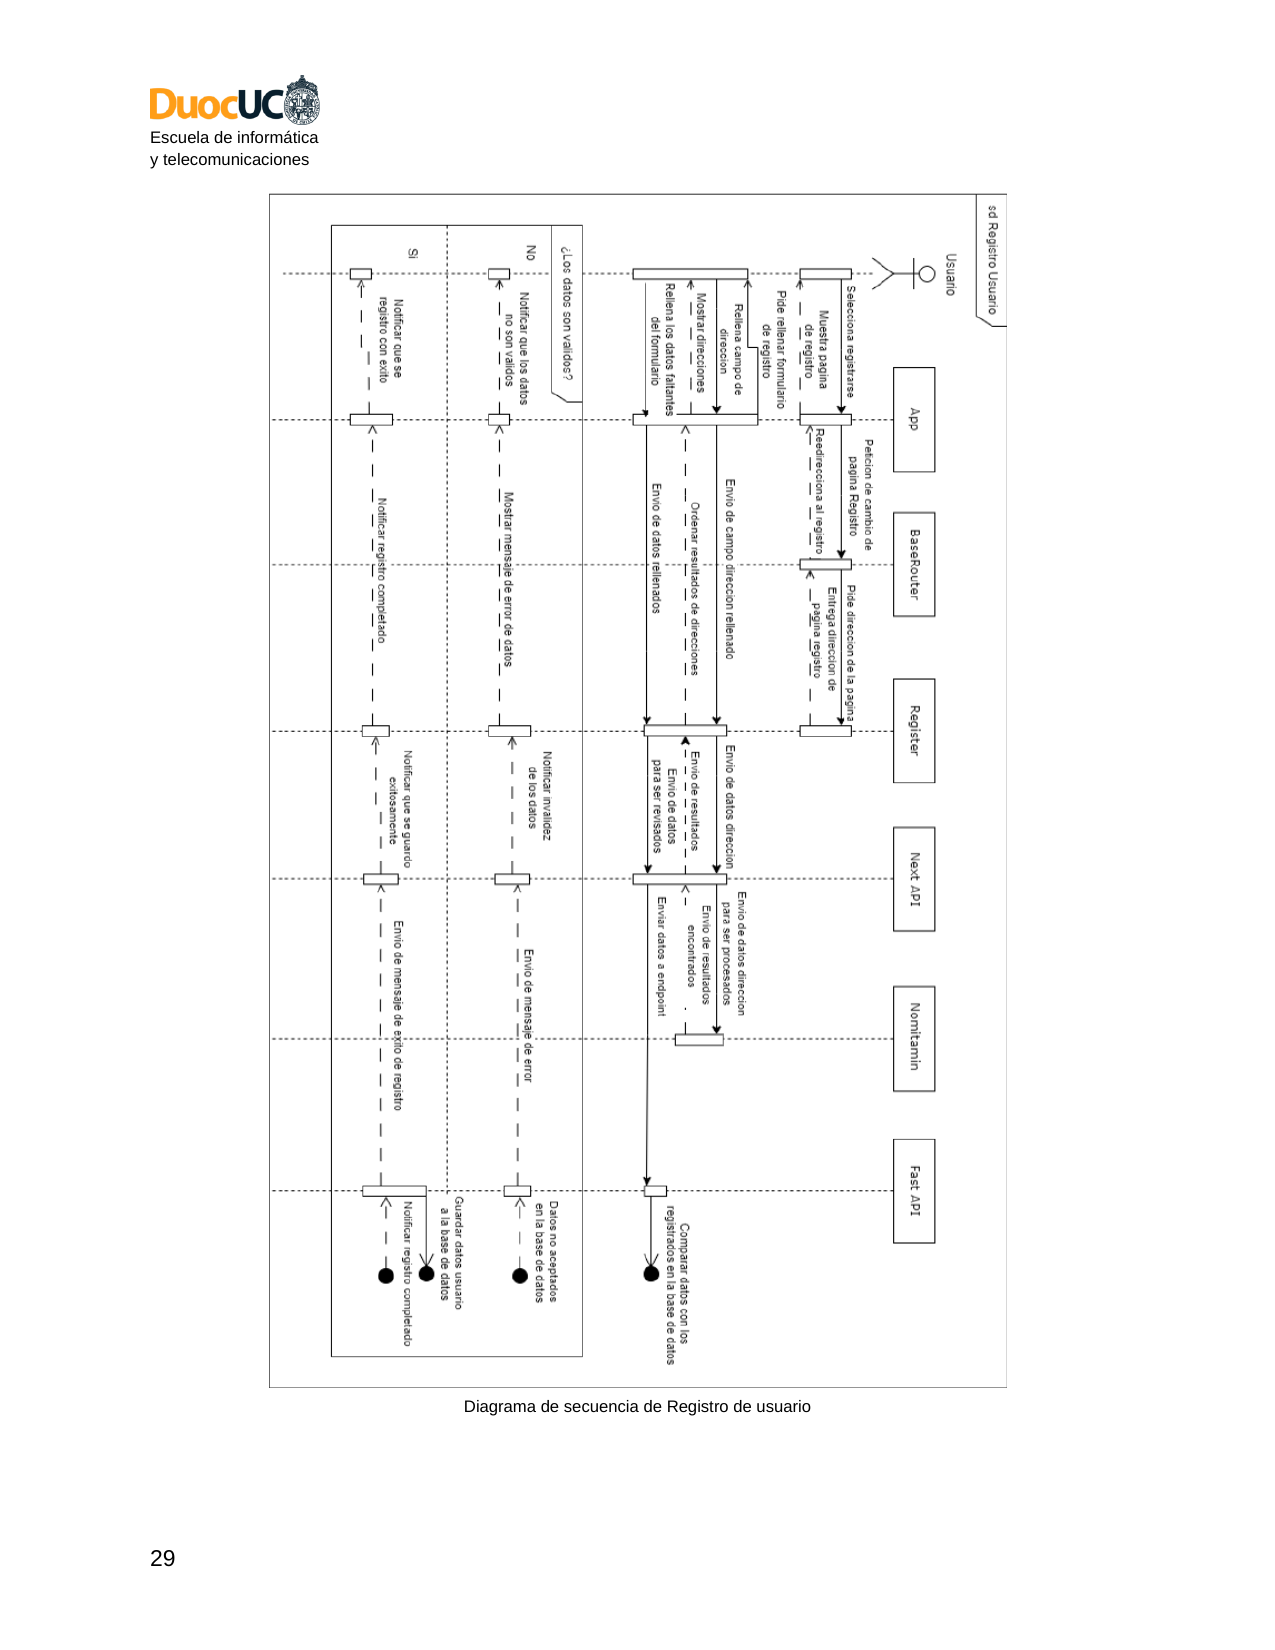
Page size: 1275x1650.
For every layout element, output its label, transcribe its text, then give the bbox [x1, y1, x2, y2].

picture [269, 195, 1007, 1387]
text Diagrama de secuencia de Registro de usuario [150, 1396, 1125, 1416]
picture [150, 75, 320, 125]
